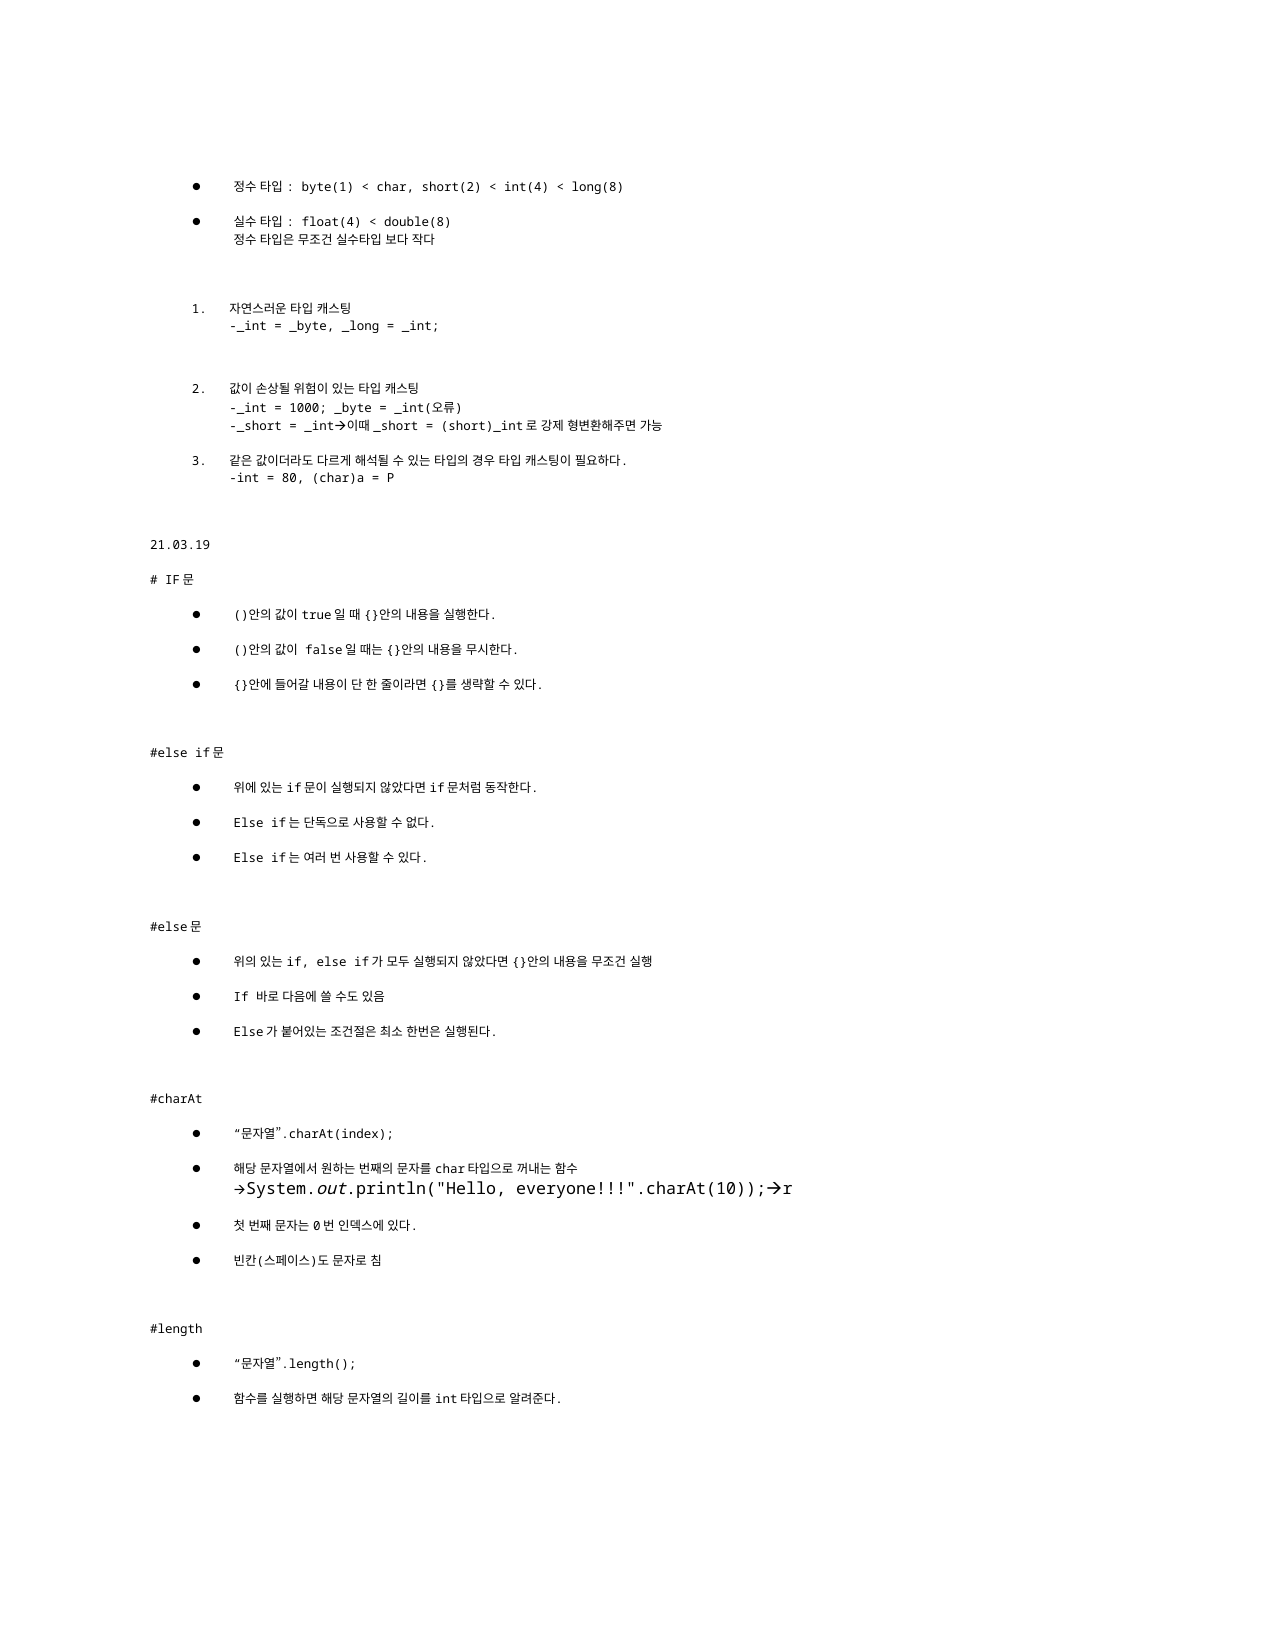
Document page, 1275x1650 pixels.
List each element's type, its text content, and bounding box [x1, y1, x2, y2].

list 위에 있는 if문이 실행되지 않았다면 if문처럼 동작한다. [192, 778, 1125, 797]
list If 바로 다음에 쓸 수도 있음 [192, 987, 1125, 1005]
list Else if는 단독으로 사용할 수 없다. [192, 813, 1125, 831]
list 정수 타입 : byte(1) < char, short(2) < int(4) < long(8) [192, 177, 1125, 195]
list 자연스러운 타입 캐스팅 -_int = _byte, _long = _int; [192, 299, 1125, 363]
list “문자열”.length(); [192, 1354, 1125, 1372]
list ()안의 값이 true일 때 {}안의 내용을 실행한다. [192, 605, 1125, 623]
text #charAt [150, 1090, 1125, 1107]
list 함수를 실행하면 해당 문자열의 길이를 int타입으로 알려준다. [192, 1388, 1125, 1407]
list “문자열”.charAt(index); [192, 1124, 1125, 1142]
list 첫 번째 문자는 0번 인덱스에 있다. [192, 1216, 1125, 1234]
text # IF문 [150, 570, 1125, 588]
text #else if문 [150, 743, 1125, 762]
text 21.03.19 [150, 536, 1125, 553]
list 위의 있는 if, else if가 모두 실행되지 않았다면 {}안의 내용을 무조건 실행 [192, 952, 1125, 970]
list 실수 타입 : float(4) < double(8) 정수 타입은 무조건 실수타입 보다 작다 [192, 212, 1125, 248]
list Else가 붙어있는 조건절은 최소 한번은 실행된다. [192, 1021, 1125, 1040]
text #length [150, 1320, 1125, 1337]
list ()안의 값이 false일 때는 {}안의 내용을 무시한다. [192, 640, 1125, 658]
list 해당 문자열에서 원하는 번째의 문자를 char타입으로 꺼내는 함수 System.out.println("Hello, everyone!!!".charAt(10));r [192, 1159, 1125, 1200]
list 빈칸(스페이스)도 문자로 침 [192, 1251, 1125, 1269]
list 값이 손상될 위험이 있는 타입 캐스팅 -_int = 1000; _byte = _int(오류) -_short = _int이때 _short = (short)_int로 강제 형변환해주면 가능 [192, 379, 1125, 434]
list Else if는 여러 번 사용할 수 있다. [192, 848, 1125, 866]
list 같은 값이더라도 다르게 해석될 수 있는 타입의 경우 타입 캐스팅이 필요하다. -int = 80, (char)a = P [192, 451, 1125, 486]
text #else문 [150, 917, 1125, 935]
list {}안에 들어갈 내용이 단 한 줄이라면 {}를 생략할 수 있다. [192, 675, 1125, 693]
